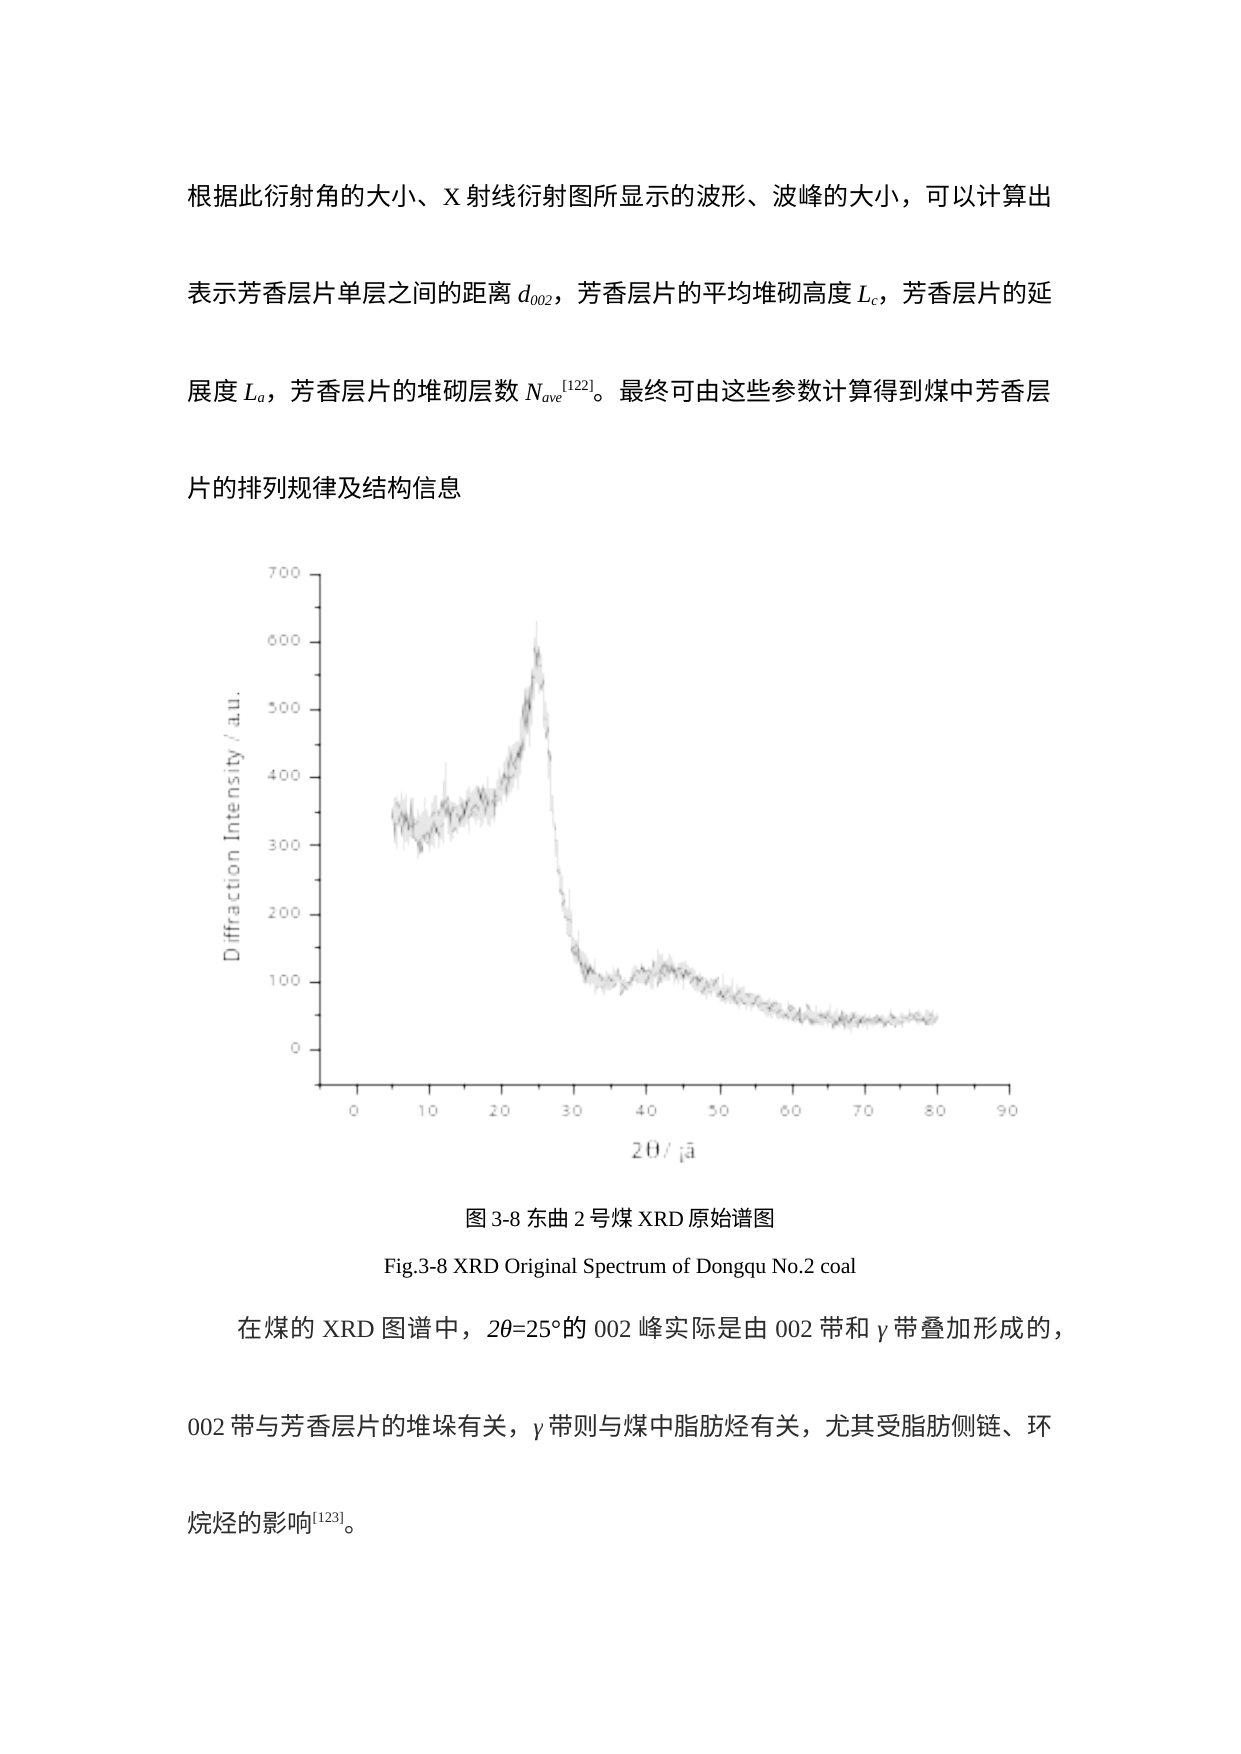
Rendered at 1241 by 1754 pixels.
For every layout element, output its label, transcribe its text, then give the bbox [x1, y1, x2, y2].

text 图3-8 东曲2号煤XRD原始谱图 [187, 1201, 1053, 1233]
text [187, 162, 1053, 519]
text Fig.3-8 XRD Original Spectrum of Dongqu No.2 coal [187, 1249, 1053, 1282]
text 在煤的XRD图谱中，2θ=25°的002峰实际是由002带和γ带叠加形成的，002带与芳香层片的堆垛有关，γ带则与煤中脂肪烃有关，尤其受脂肪侧链、环烷烃的影响[123]。 [187, 1294, 1053, 1554]
